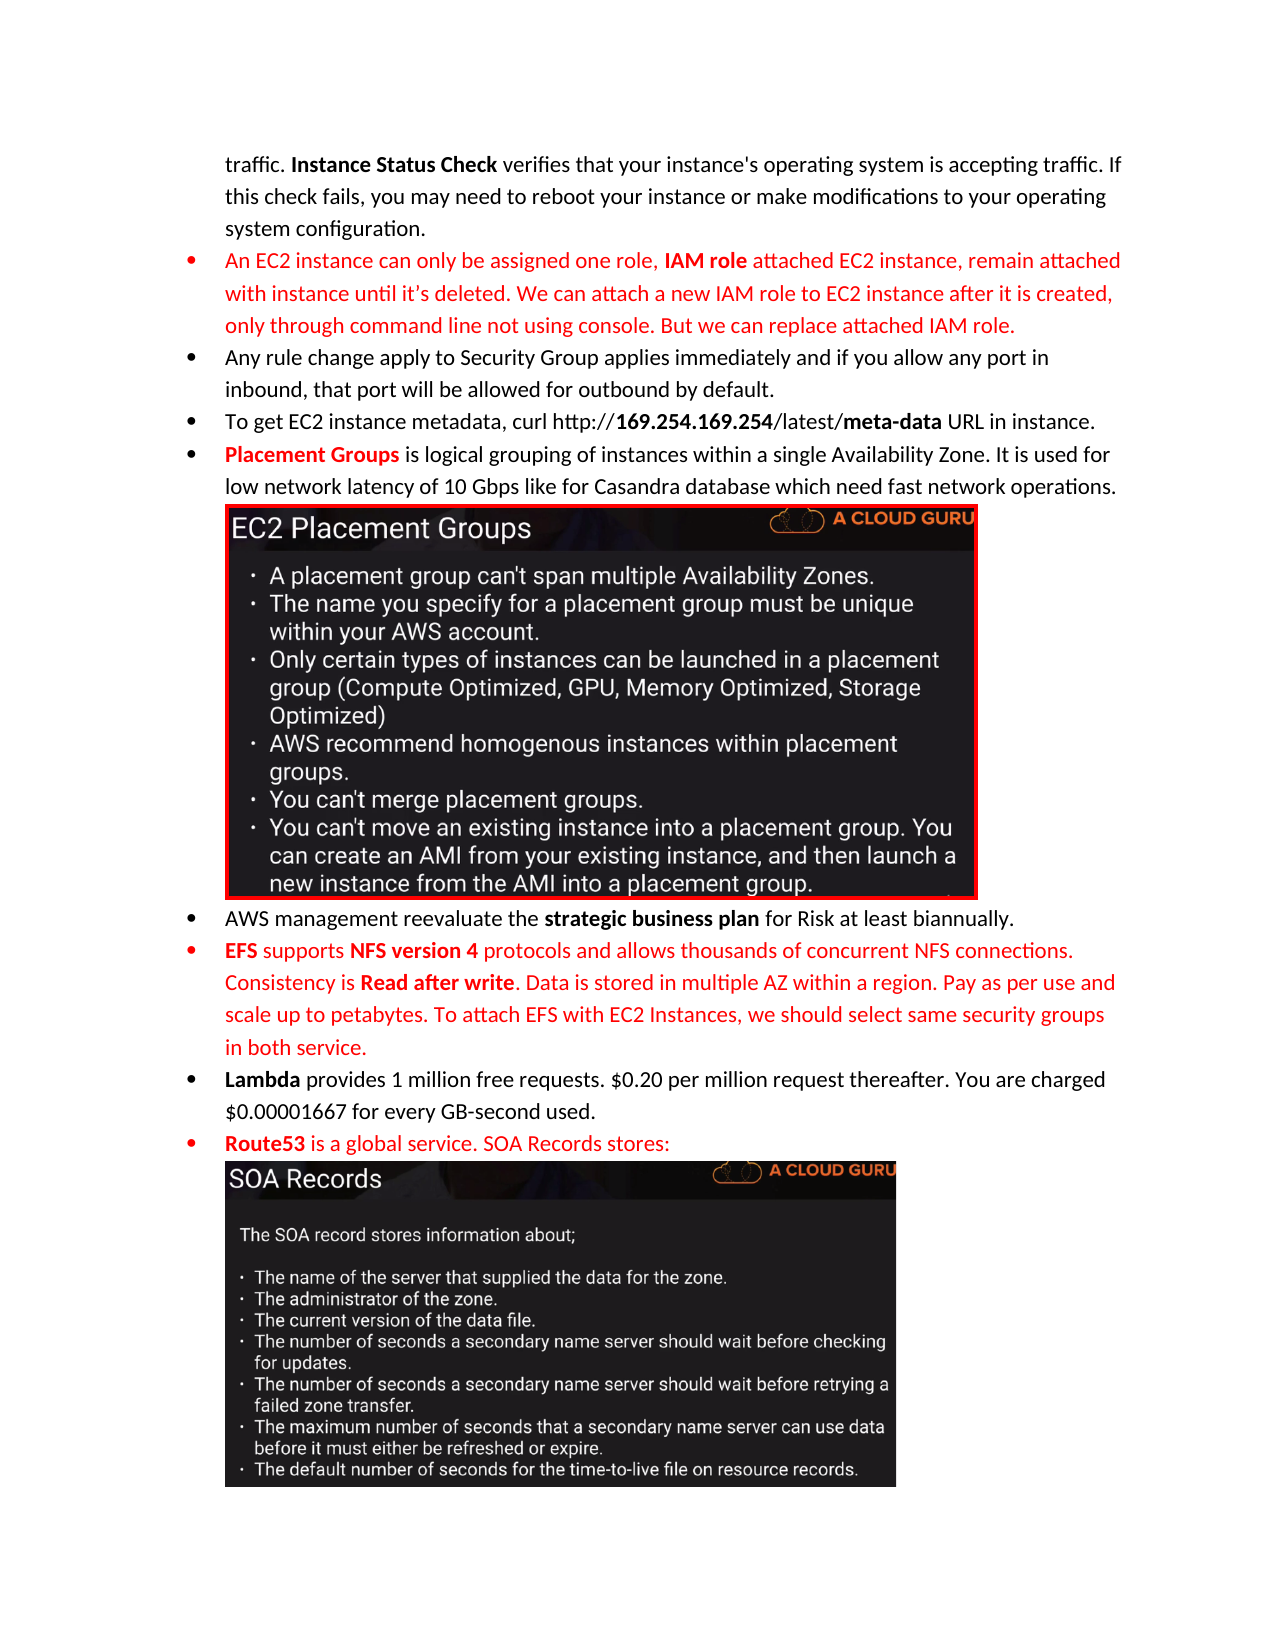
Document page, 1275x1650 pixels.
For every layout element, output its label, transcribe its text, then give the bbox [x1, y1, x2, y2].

picture [229, 508, 974, 896]
list Any rule change apply to Security Group applies immediately and if you allow any port in inbound, that port will be allowed for outbound by default. [187, 343, 1125, 403]
list To get EC2 instance metadata, curl http://169.254.169.254/latest/meta-data URL in instance. [187, 407, 1125, 436]
list An EC2 instance can only be assigned one role, IAM role attached EC2 instance, remain attached with instance until it’s deleted. We can attach a new IAM role to EC2 instance after it is created, only through command line not using console. But we can replace attached IAM role. [187, 247, 1125, 339]
list Placement Groups is logical grouping of instances within a single Availability Zone. It is used for low network latency of 10 Gbps like for Casandra database which need fast network operations. [187, 440, 1125, 500]
list Lambda provides 1 million free requests. $0.20 per million request thereafter. You are charged $0.00001667 for every GB-second used. [187, 1065, 1125, 1125]
list EFS supports NFS version 4 protocols and allows thousands of concurrent NFS connections. Consistency is Read after write. Data is stored in multiple AZ within a region. Pay as per use and scale up to petabytes. To attach EFS with EC2 Instances, we should select same security groups in both service. [187, 936, 1125, 1061]
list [187, 150, 1125, 242]
picture [225, 1161, 897, 1487]
list AWS management reevaluate the strategic business plan for Risk at least biannually. [187, 904, 1125, 932]
